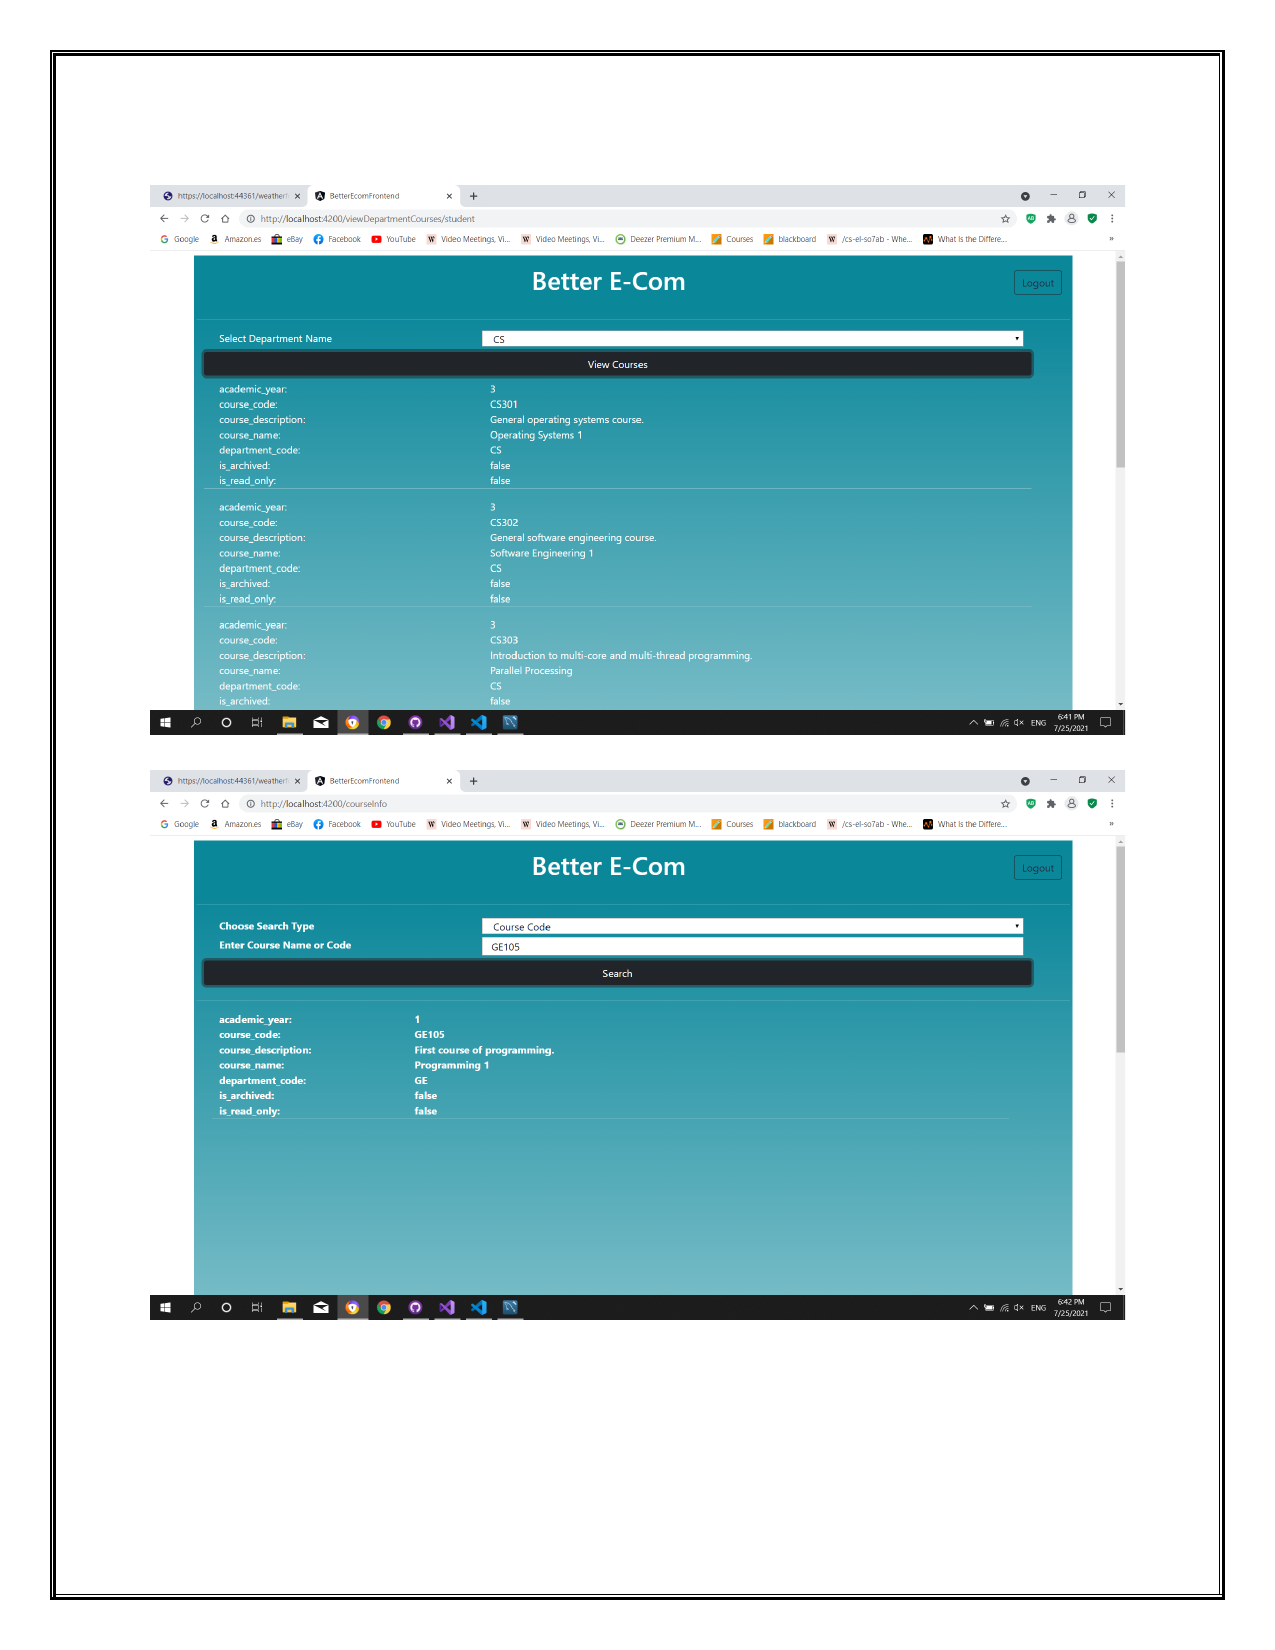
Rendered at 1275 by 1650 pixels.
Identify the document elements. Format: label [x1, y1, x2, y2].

picture [150, 770, 1125, 1320]
picture [150, 185, 1125, 735]
